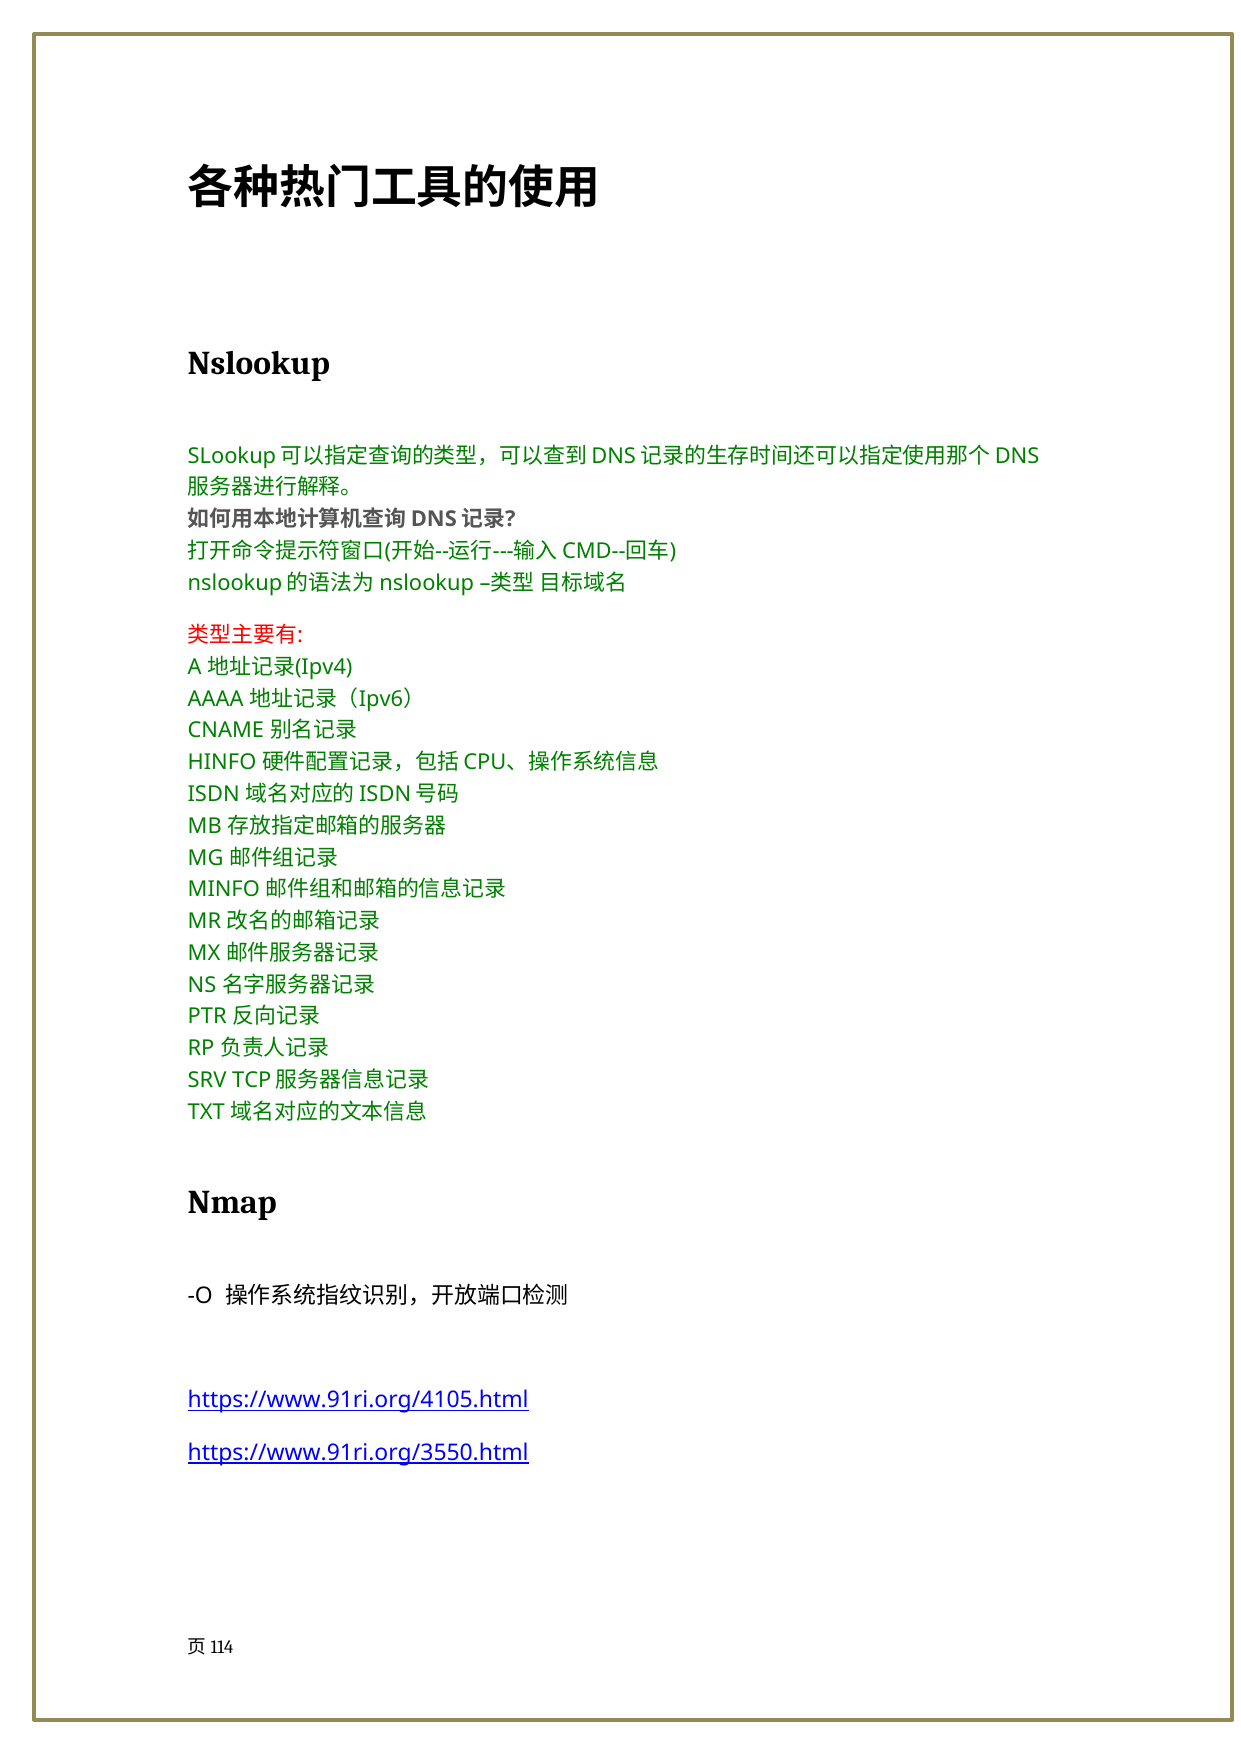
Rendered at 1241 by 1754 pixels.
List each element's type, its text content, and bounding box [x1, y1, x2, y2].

text 类型主要有: A 地址记录(Ipv4) AAAA 地址记录（Ipv6） CNAME 别名记录 HINFO 硬件配置记录，包括CPU、操作系统信息 ISDN 域名对应的ISDN号码 MB 存放指定邮箱的服务器 MG 邮件组记录 MINFO 邮件组和邮箱的信息记录 MR 改名的邮箱记录 MX 邮件服务器记录 NS 名字服务器记录 PTR 反向记录 RP 负责人记录 SRV TCP服务器信息记录 TXT 域名对应的文本信息 [187, 617, 1053, 1157]
text https://www.91ri.org/3550.html [187, 1436, 1053, 1467]
subtitle Nmap [187, 1184, 1053, 1222]
text -O 操作系统指纹识别，开放端口检测 [187, 1277, 1053, 1311]
text SLookup可以指定查询的类型，可以查到DNS记录的生存时间还可以指定使用那个DNS服务器进行解释。 如何用本地计算机查询DNS记录? 打开命令提示符窗口(开始--运行---输入CMD--回车) nslookup的语法为 nslookup –类型 目标域名 [187, 438, 1053, 596]
text https://www.91ri.org/4105.html [187, 1383, 1053, 1415]
subtitle 各种热门工具的使用 [187, 150, 1053, 216]
subtitle Nslookup [187, 344, 1053, 383]
